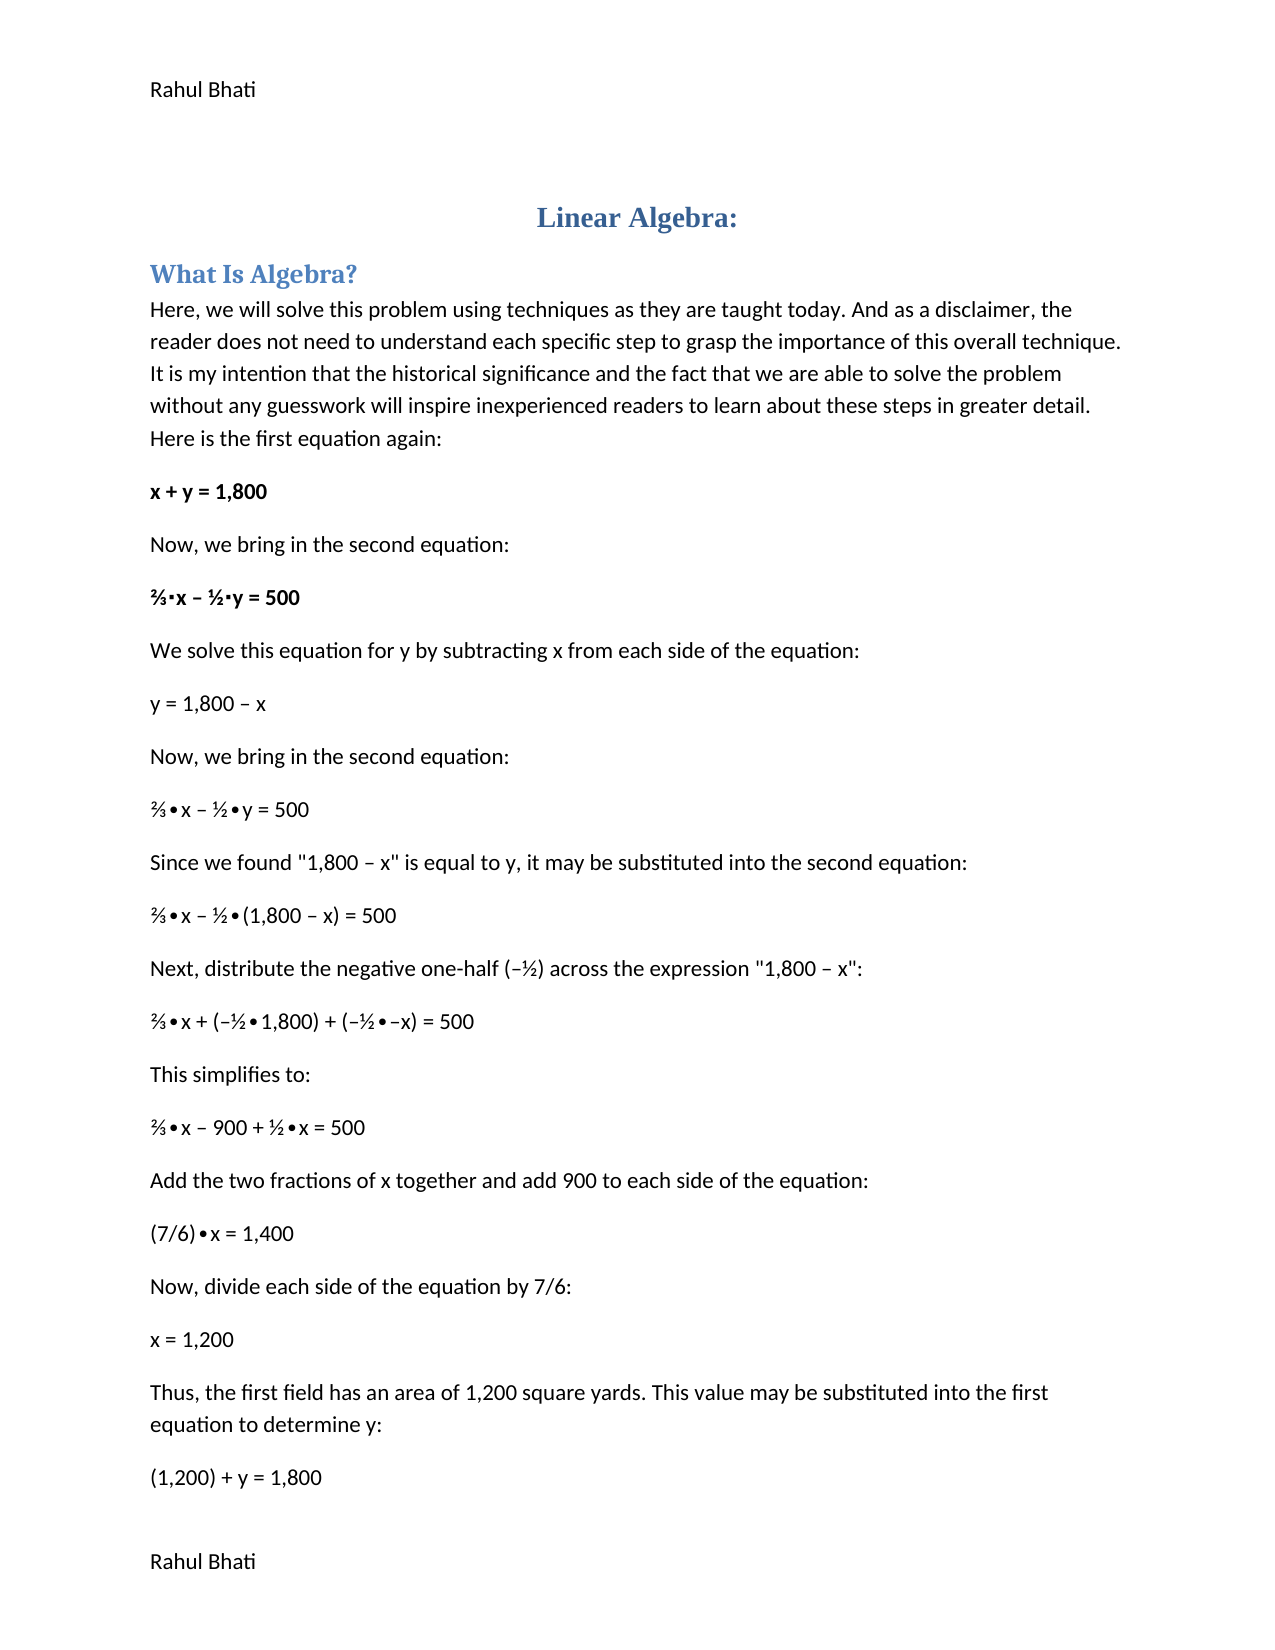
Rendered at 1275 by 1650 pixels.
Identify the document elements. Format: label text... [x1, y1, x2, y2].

text Here, we will solve this problem using techniques as they are taught today. And as a disclaimer, the reader does not need to understand each specific step to grasp the importance of this overall technique. It is my intention that the historical significance and the fact that we are able to solve the problem without any guesswork will inspire inexperienced readers to learn about these steps in greater detail. Here is the first equation again: [150, 295, 1125, 452]
text We solve this equation for y by subtracting x from each side of the equation: [150, 636, 1125, 664]
text y = 1,800 – x [150, 689, 1125, 717]
text (7/6)∙x = 1,400 [150, 1219, 1125, 1247]
text x + y = 1,800 [150, 477, 1125, 505]
text Now, we bring in the second equation: [150, 530, 1125, 558]
text Thus, the first field has an area of 1,200 square yards. This value may be substituted into the first equation to determine y: [150, 1378, 1125, 1438]
subtitle What Is Algebra? [150, 259, 1125, 291]
text ⅔∙x – ½∙(1,800 – x) = 500 [150, 901, 1125, 929]
text ⅔∙x – ½∙y = 500 [150, 583, 1125, 611]
text ⅔∙x – 900 + ½∙x = 500 [150, 1113, 1125, 1141]
text This simplifies to: [150, 1060, 1125, 1088]
subtitle Linear Algebra: [150, 200, 1125, 233]
text ⅔∙x – ½∙y = 500 [150, 795, 1125, 823]
text x = 1,200 [150, 1325, 1125, 1353]
text Since we found "1,800 – x" is equal to y, it may be substituted into the second equation: [150, 848, 1125, 876]
text Add the two fractions of x together and add 900 to each side of the equation: [150, 1166, 1125, 1194]
text ⅔∙x + (–½∙1,800) + (–½∙–x) = 500 [150, 1007, 1125, 1035]
text (1,200) + y = 1,800 [150, 1463, 1125, 1491]
text Now, divide each side of the equation by 7/6: [150, 1272, 1125, 1300]
text Next, distribute the negative one-half (–½) across the expression "1,800 – x": [150, 954, 1125, 982]
text Now, we bring in the second equation: [150, 742, 1125, 770]
